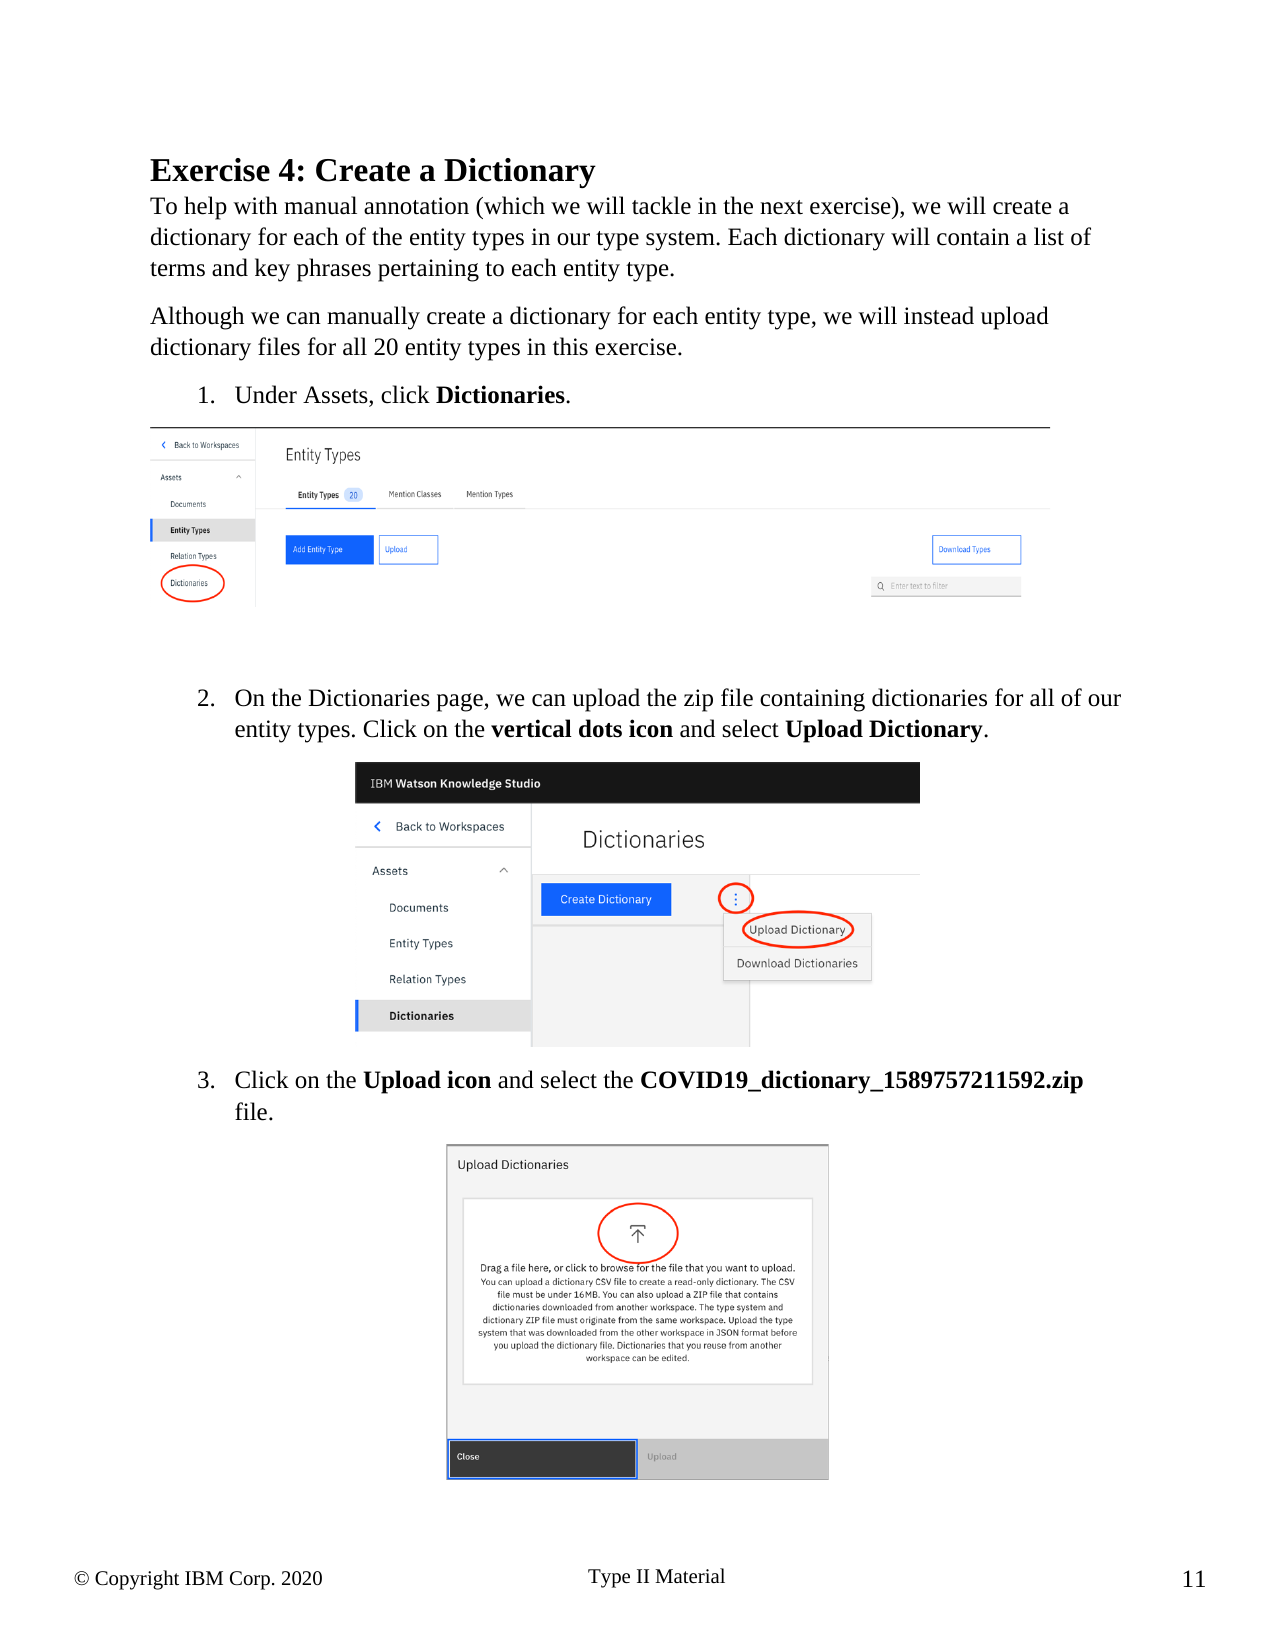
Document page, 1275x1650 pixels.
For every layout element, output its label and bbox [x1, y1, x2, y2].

picture [150, 427, 1050, 607]
picture [446, 1144, 829, 1480]
picture [355, 762, 920, 1047]
